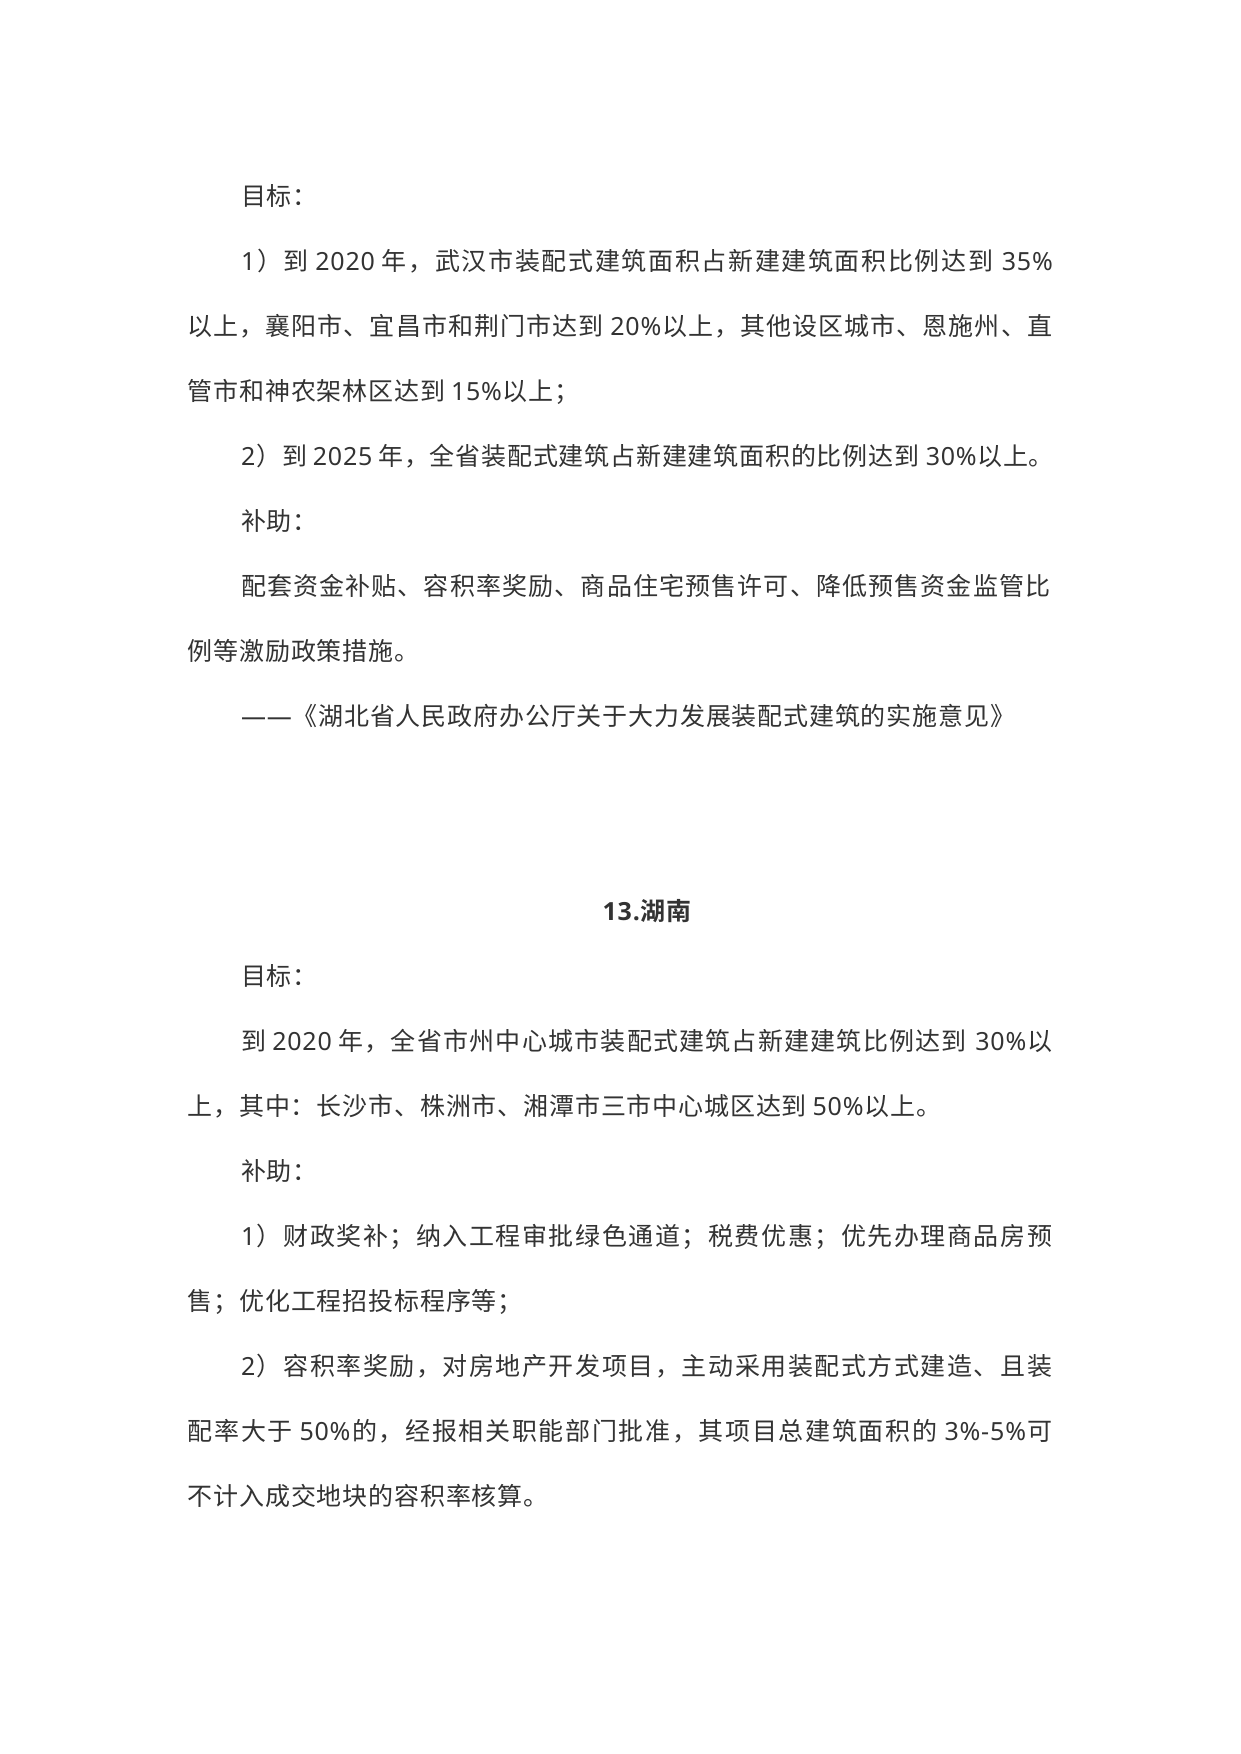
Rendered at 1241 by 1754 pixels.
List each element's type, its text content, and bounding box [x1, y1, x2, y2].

text 13.湖南 [187, 877, 1053, 942]
text ——《湖北省人民政府办公厅关于大力发展装配式建筑的实施意见》 [187, 682, 1053, 747]
text 1）财政奖补；纳入工程审批绿色通道；税费优惠；优先办理商品房预售；优化工程招投标程序等； [187, 1202, 1053, 1332]
text 1）到2020年，武汉市装配式建筑面积占新建建筑面积比例达到35%以上，襄阳市、宜昌市和荆门市达到20%以上，其他设区城市、恩施州、直管市和神农架林区达到15%以上； [187, 227, 1053, 422]
text 目标： [187, 942, 1053, 1007]
text 补助： [187, 487, 1053, 552]
text 目标： [187, 162, 1053, 227]
text 到2020年，全省市州中心城市装配式建筑占新建建筑比例达到30%以上，其中：长沙市、株洲市、湘潭市三市中心城区达到50%以上。 [187, 1007, 1053, 1137]
text 配套资金补贴、容积率奖励、商品住宅预售许可、降低预售资金监管比例等激励政策措施。 [187, 552, 1053, 682]
text 补助： [187, 1137, 1053, 1202]
text 2）到2025年，全省装配式建筑占新建建筑面积的比例达到30%以上。 [187, 422, 1053, 487]
text 2）容积率奖励，对房地产开发项目，主动采用装配式方式建造、且装配率大于50%的，经报相关职能部门批准，其项目总建筑面积的3%-5%可不计入成交地块的容积率核算。 [187, 1332, 1053, 1527]
